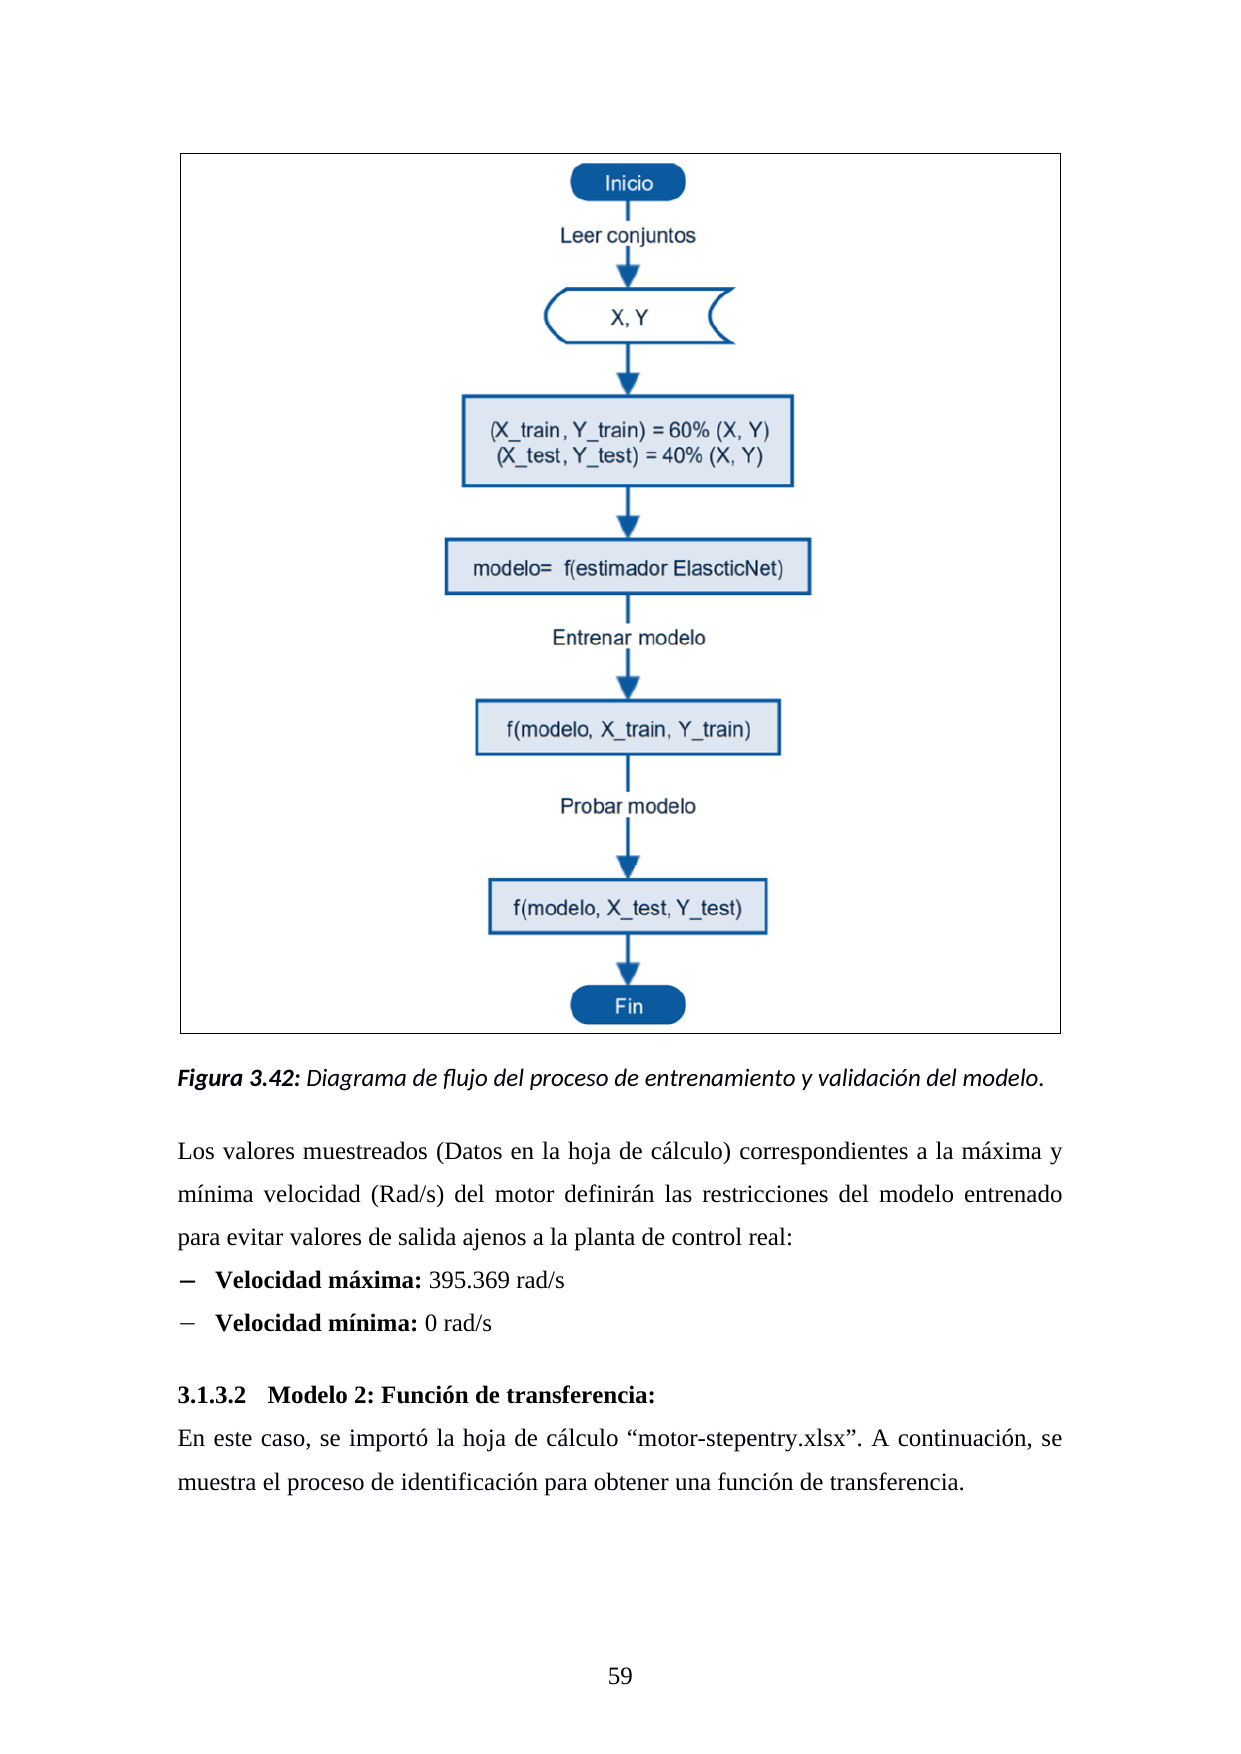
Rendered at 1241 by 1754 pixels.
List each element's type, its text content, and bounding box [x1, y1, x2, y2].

text En este caso, se importó la hoja de cálculo “motor-stepentry.xlsx”. A continuación, se muestra el proceso de identificación para obtener una función de transferencia. [177, 1423, 1063, 1495]
picture [269, 154, 974, 1033]
subtitle Modelo 2: Función de transferencia: [177, 1380, 1063, 1409]
list Velocidad mínima: 0 rad/s [177, 1308, 1063, 1337]
list Velocidad máxima: 395.369 rad/s [177, 1265, 1063, 1294]
text Los valores muestreados (Datos en la hoja de cálculo) correspondientes a la máxima y mínima velocidad (Rad/s) del motor definirán las restricciones del modelo entrenado para evitar valores de salida ajenos a la planta de control real: [177, 1136, 1063, 1251]
